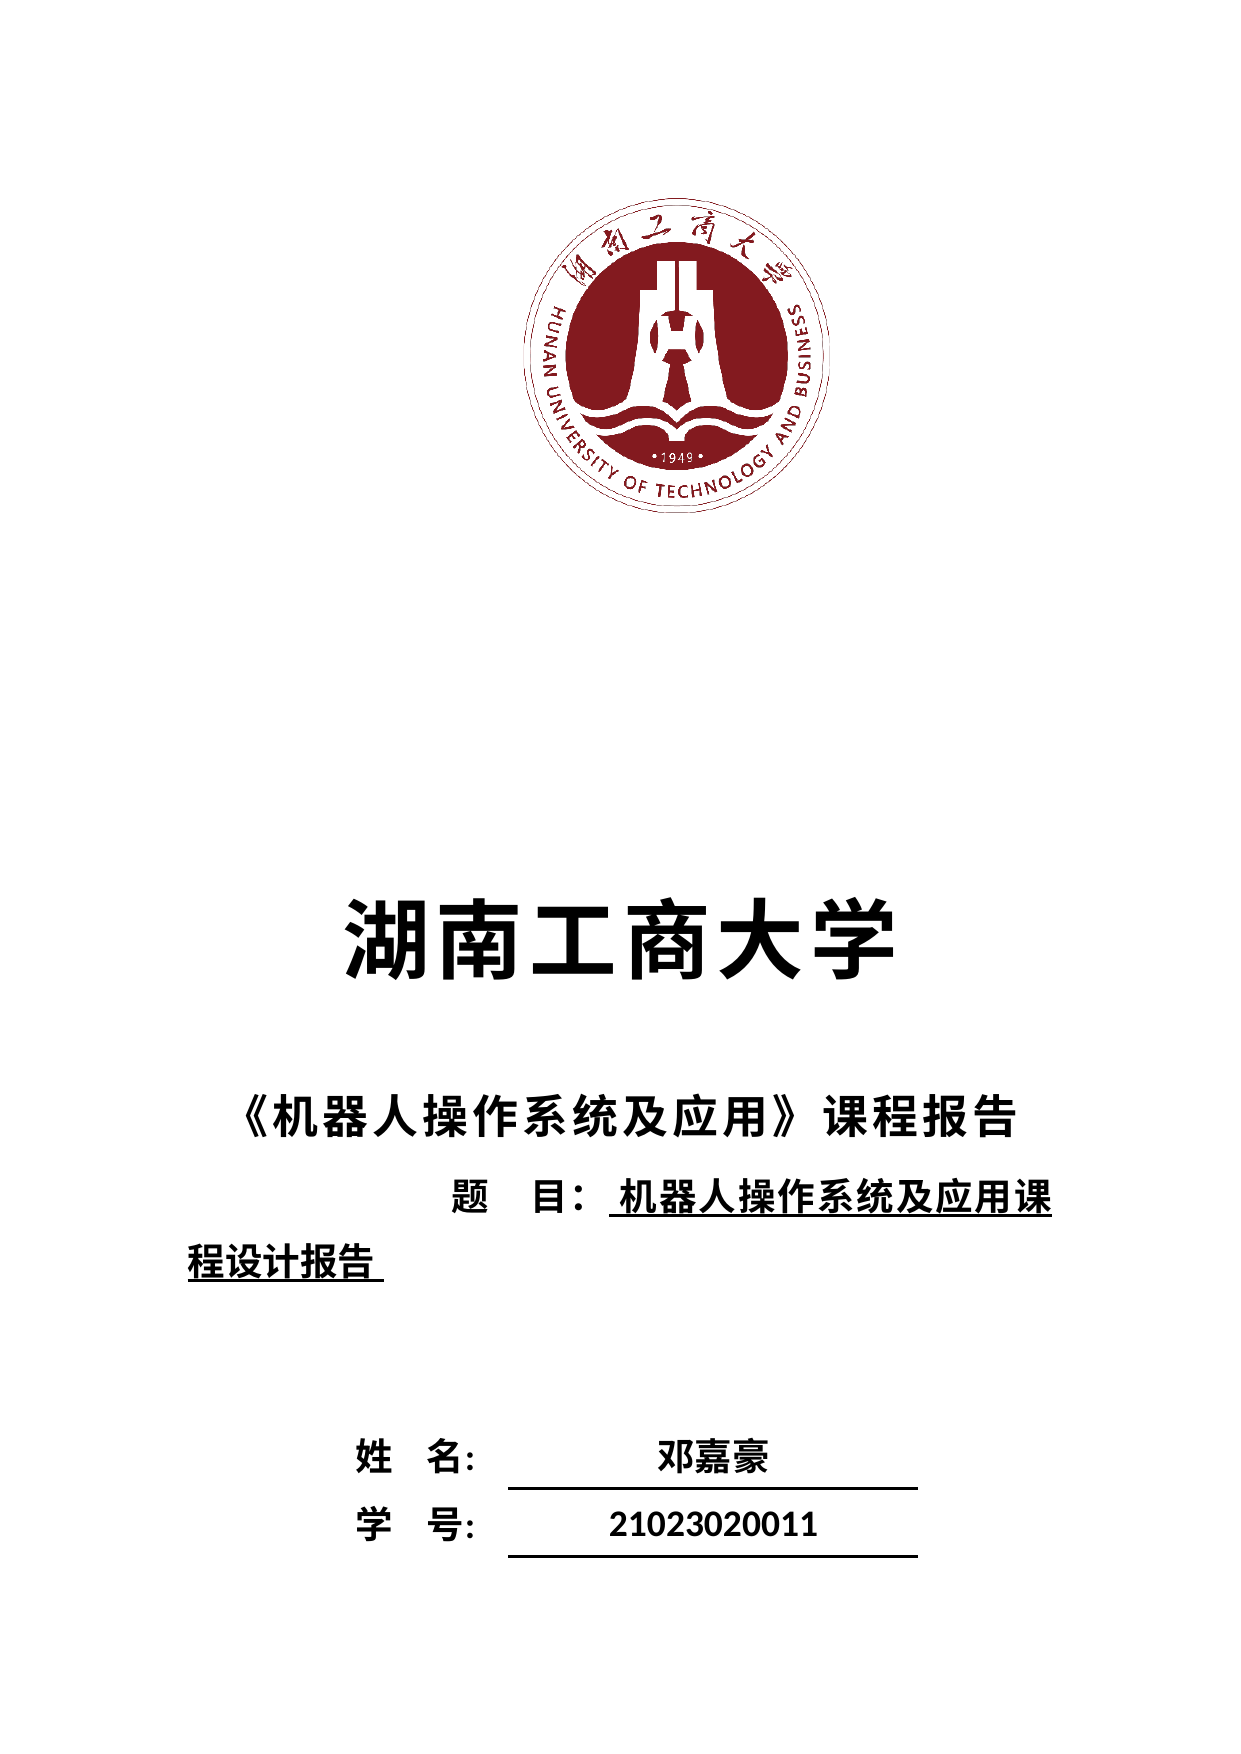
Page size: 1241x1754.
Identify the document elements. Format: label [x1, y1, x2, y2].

picture [523, 198, 830, 513]
